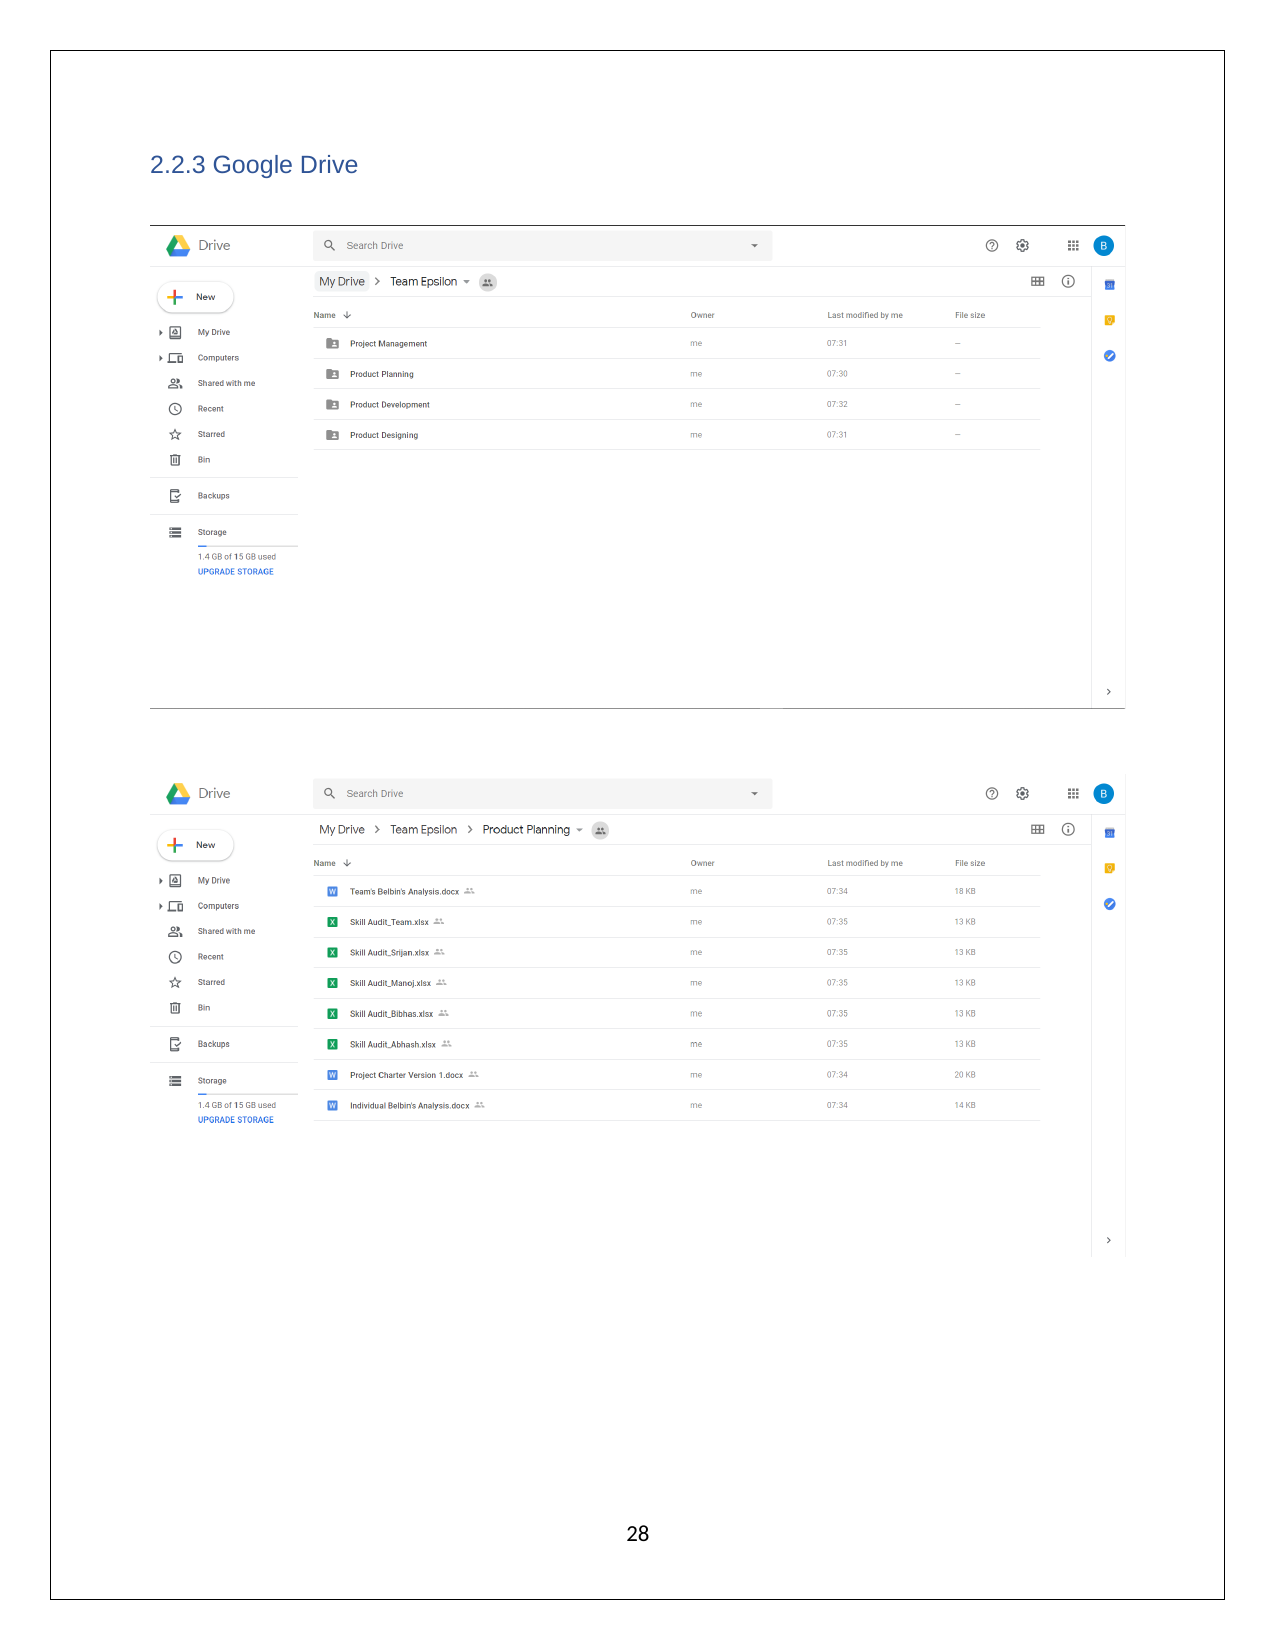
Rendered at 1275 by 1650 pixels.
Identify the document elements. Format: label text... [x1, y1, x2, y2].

picture [150, 225, 1125, 709]
subtitle 2.2.3 Google Drive [150, 150, 1125, 179]
picture [150, 774, 1125, 1257]
